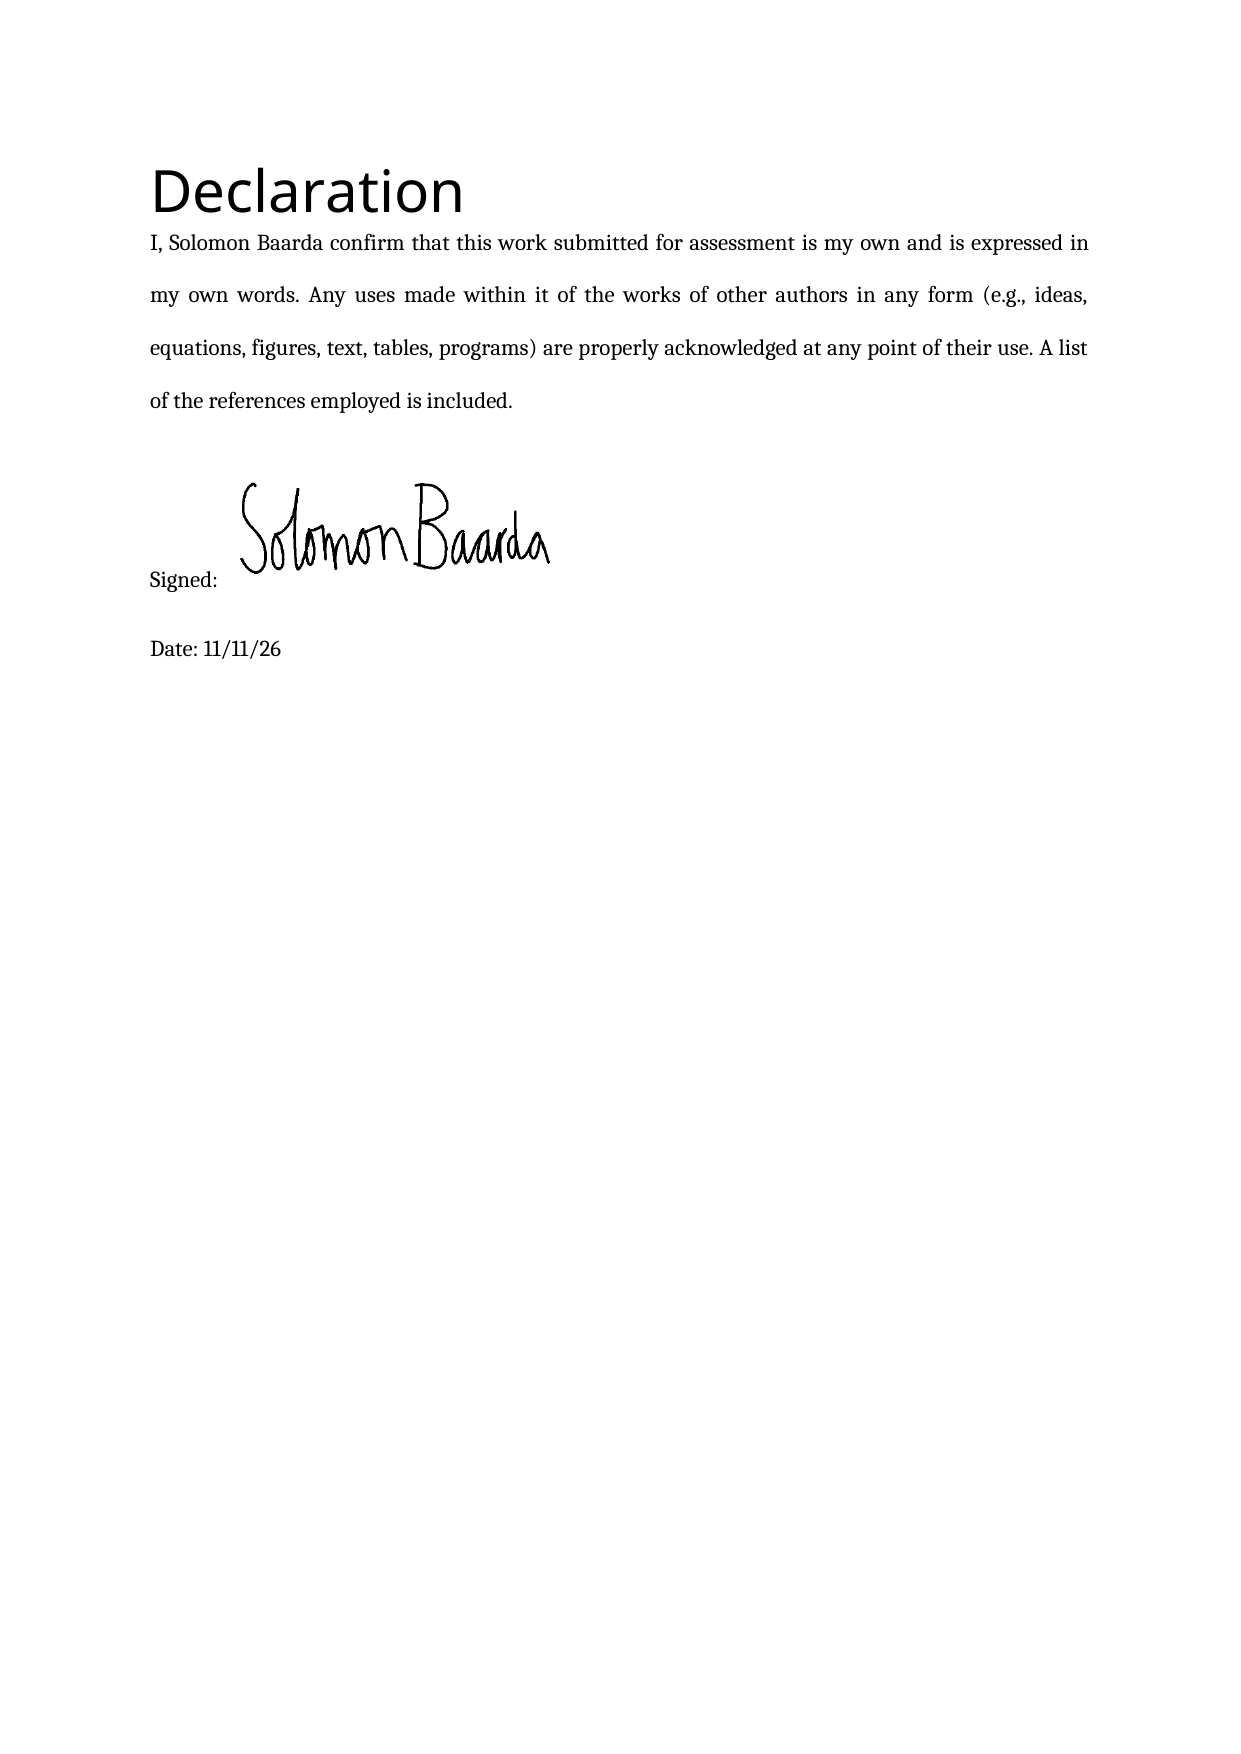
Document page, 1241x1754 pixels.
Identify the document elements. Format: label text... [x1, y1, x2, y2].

text I, Solomon Baarda confirm that this work submitted for assessment is my own and is expressed in my own words. Any uses made within it of the works of other authors in any form (e.g., ideas, equations, figures, text, tables, programs) are properly acknowledged at any point of their use. A list of the references employed is included. [150, 229, 1090, 414]
text Date: 25/03/2022 [150, 636, 1090, 663]
title Declaration [150, 150, 1090, 229]
picture [223, 457, 570, 588]
